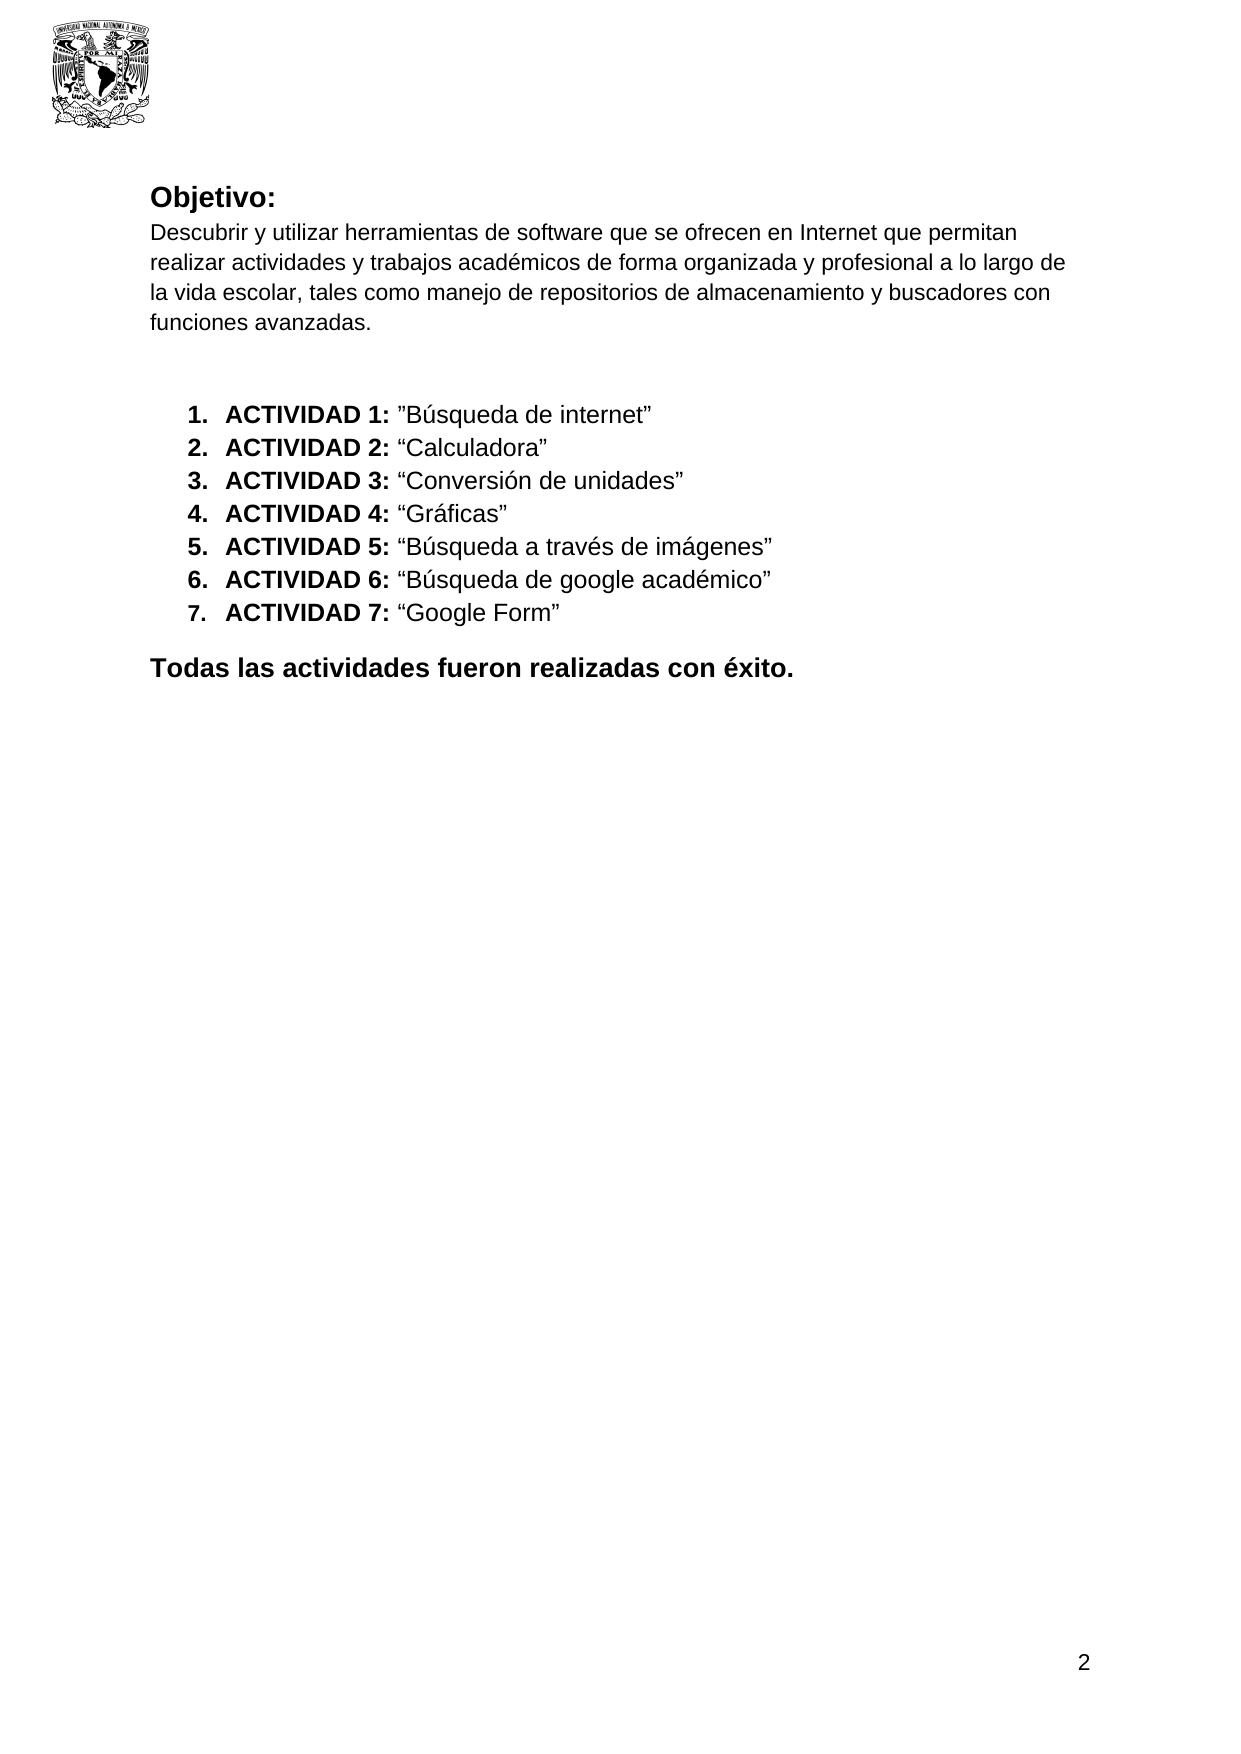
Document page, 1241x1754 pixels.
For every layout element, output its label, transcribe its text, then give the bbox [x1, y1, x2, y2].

list ACTIVIDAD 1: ”Búsqueda de internet” [187, 400, 1090, 429]
text funciones avanzadas. [150, 309, 1090, 336]
list ACTIVIDAD 5: “Búsqueda a través de imágenes” [187, 532, 1090, 561]
text Descubrir y utilizar herramientas de software que se ofrecen en Internet que permitan [150, 219, 1090, 245]
list ACTIVIDAD 3: “Conversión de unidades” [187, 466, 1090, 495]
text la vida escolar, tales como manejo de repositorios de almacenamiento y buscadores con [150, 279, 1090, 306]
list ACTIVIDAD 6: “Búsqueda de google académico” [187, 565, 1090, 594]
picture [51, 20, 150, 128]
text Objetivo: [150, 180, 1090, 214]
text realizar actividades y trabajos académicos de forma organizada y profesional a lo largo de [150, 249, 1090, 275]
list ACTIVIDAD 7: “Google Form” [187, 598, 1090, 627]
text Todas las actividades fueron realizadas con éxito. [150, 652, 1090, 683]
list ACTIVIDAD 4: “Gráficas” [187, 499, 1090, 528]
list ACTIVIDAD 2: “Calculadora” [187, 433, 1090, 462]
